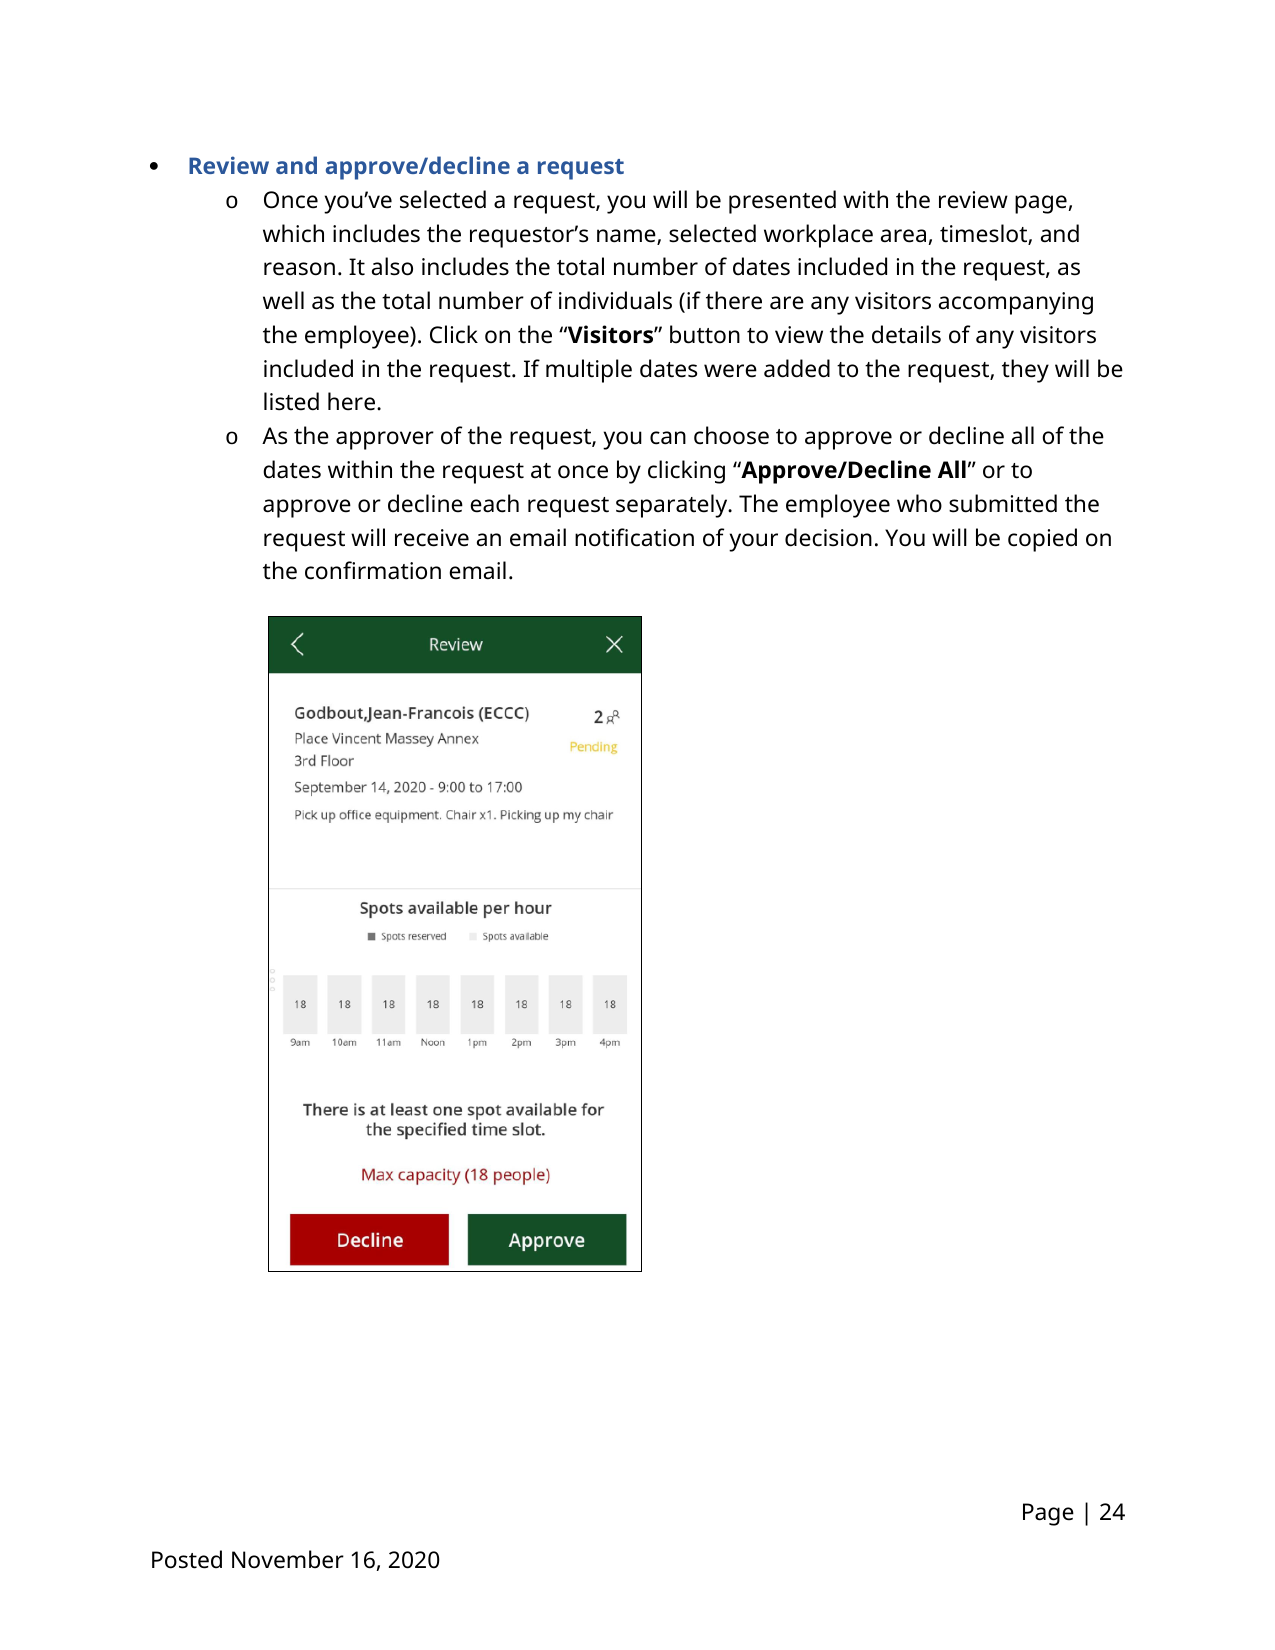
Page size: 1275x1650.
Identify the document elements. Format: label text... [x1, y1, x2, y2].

list Review and approve/decline a request [150, 150, 1125, 181]
picture [269, 617, 641, 1271]
list As the approver of the request, you can choose to approve or decline all of the dates within the request at once by clicking “Approve/Decline All” or to approve or decline each request separately. The employee who submitted the request will receive an email notification of your decision. You will be copied on the confirmation email. [225, 420, 1125, 586]
list Once you’ve selected a request, you will be presented with the review page, which includes the requestor’s name, selected workplace area, timeslot, and reason. It also includes the total number of dates included in the request, as well as the total number of individuals (if there are any visitors accompanying the employee). Click on the “Visitors” button to view the details of any visitors included in the request. If multiple dates were added to the request, they will be listed here. [225, 184, 1125, 418]
